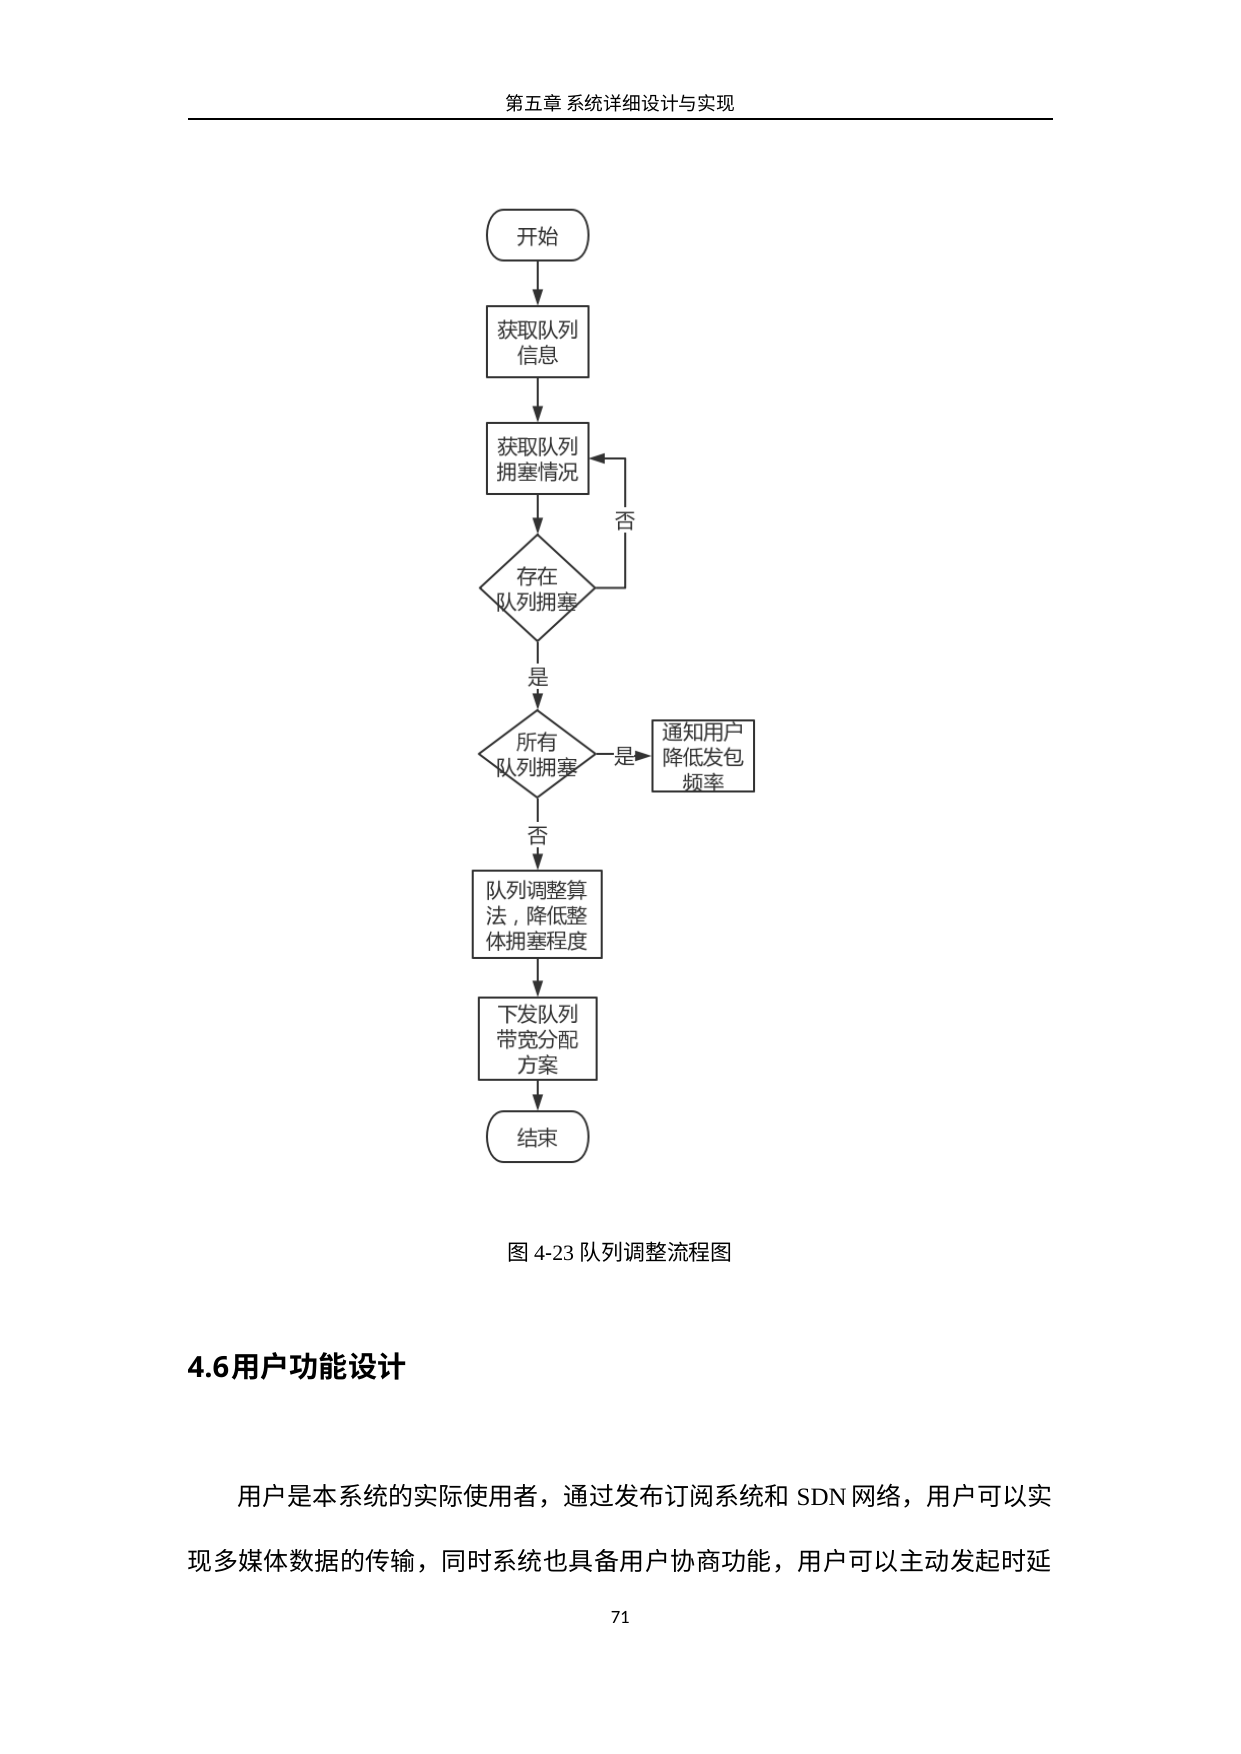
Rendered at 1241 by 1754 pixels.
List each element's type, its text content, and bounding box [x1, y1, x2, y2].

picture [424, 162, 816, 1225]
text 图4-23 队列调整流程图 [187, 1234, 1053, 1267]
list 用户功能设计 [187, 1332, 1053, 1397]
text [187, 1462, 1053, 1592]
